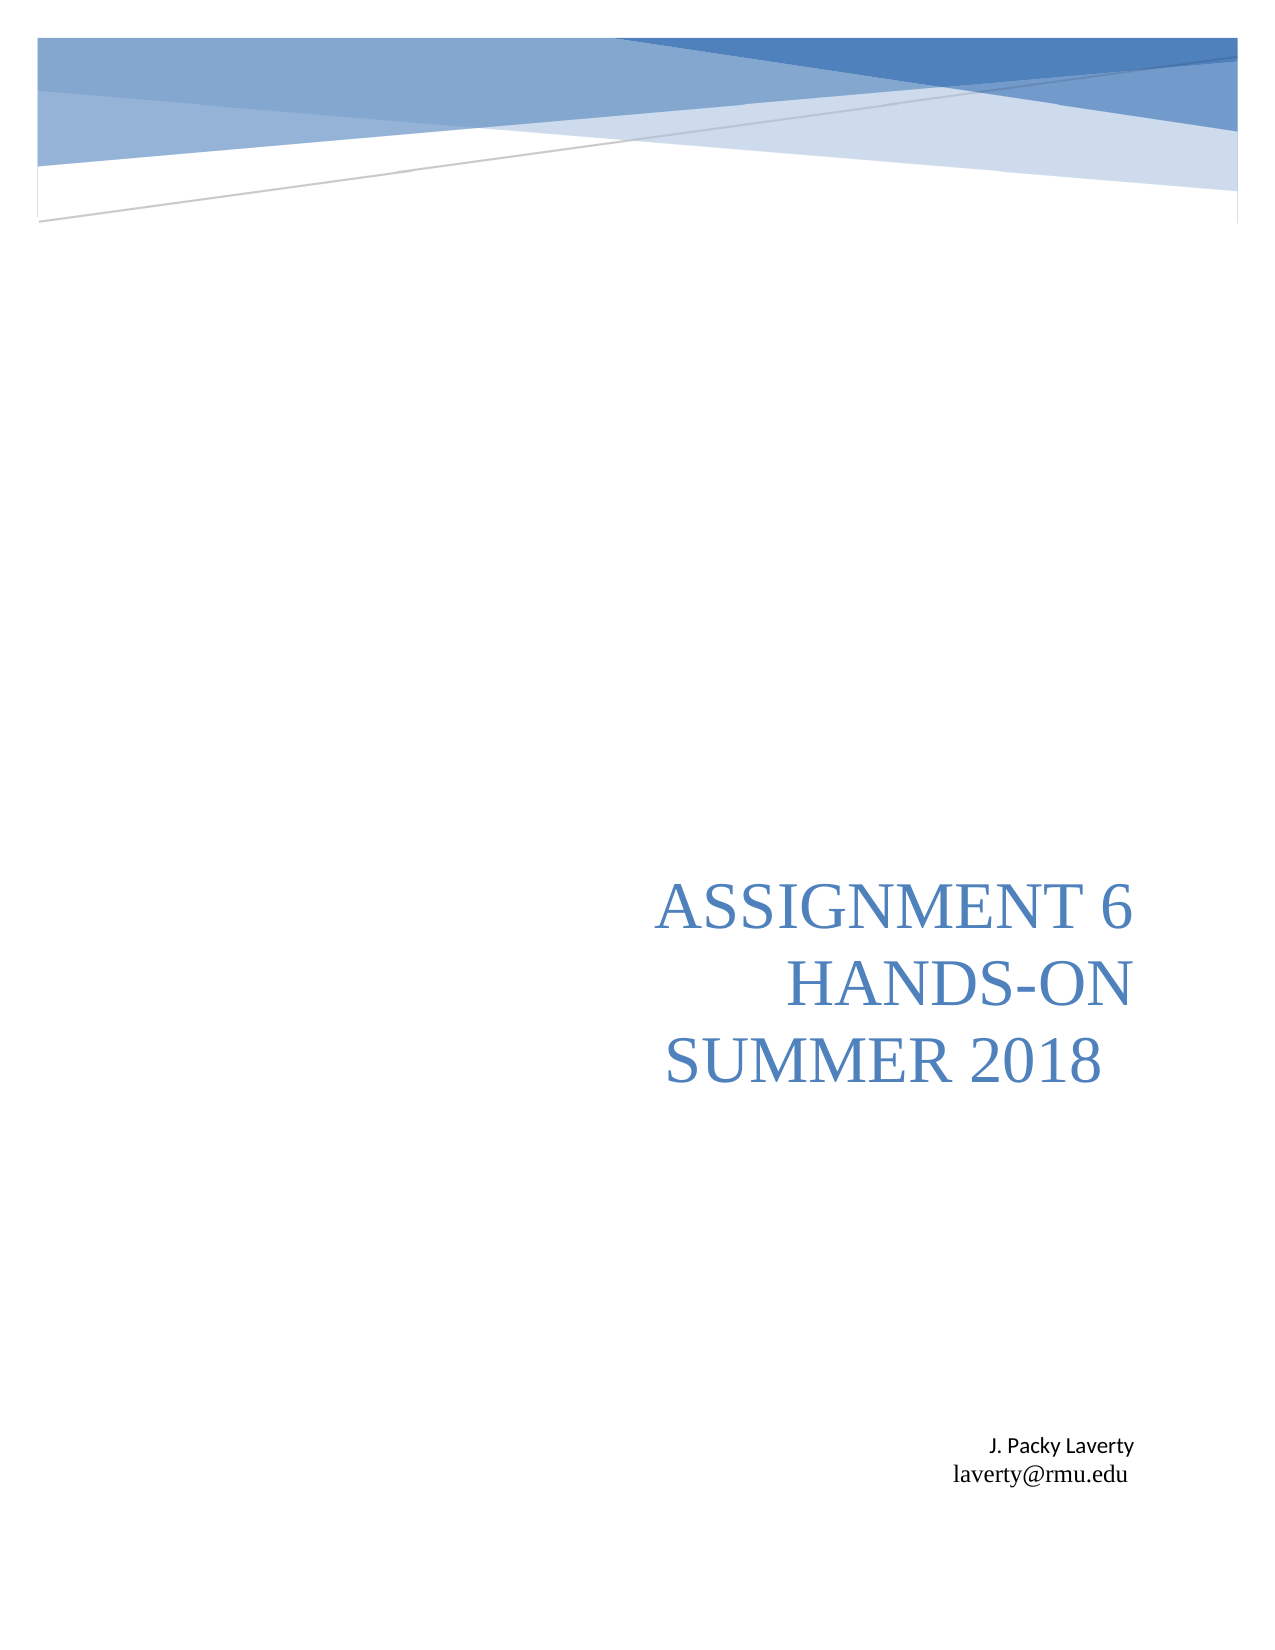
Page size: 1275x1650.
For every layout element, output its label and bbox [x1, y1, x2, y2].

picture [37, 37, 1238, 238]
